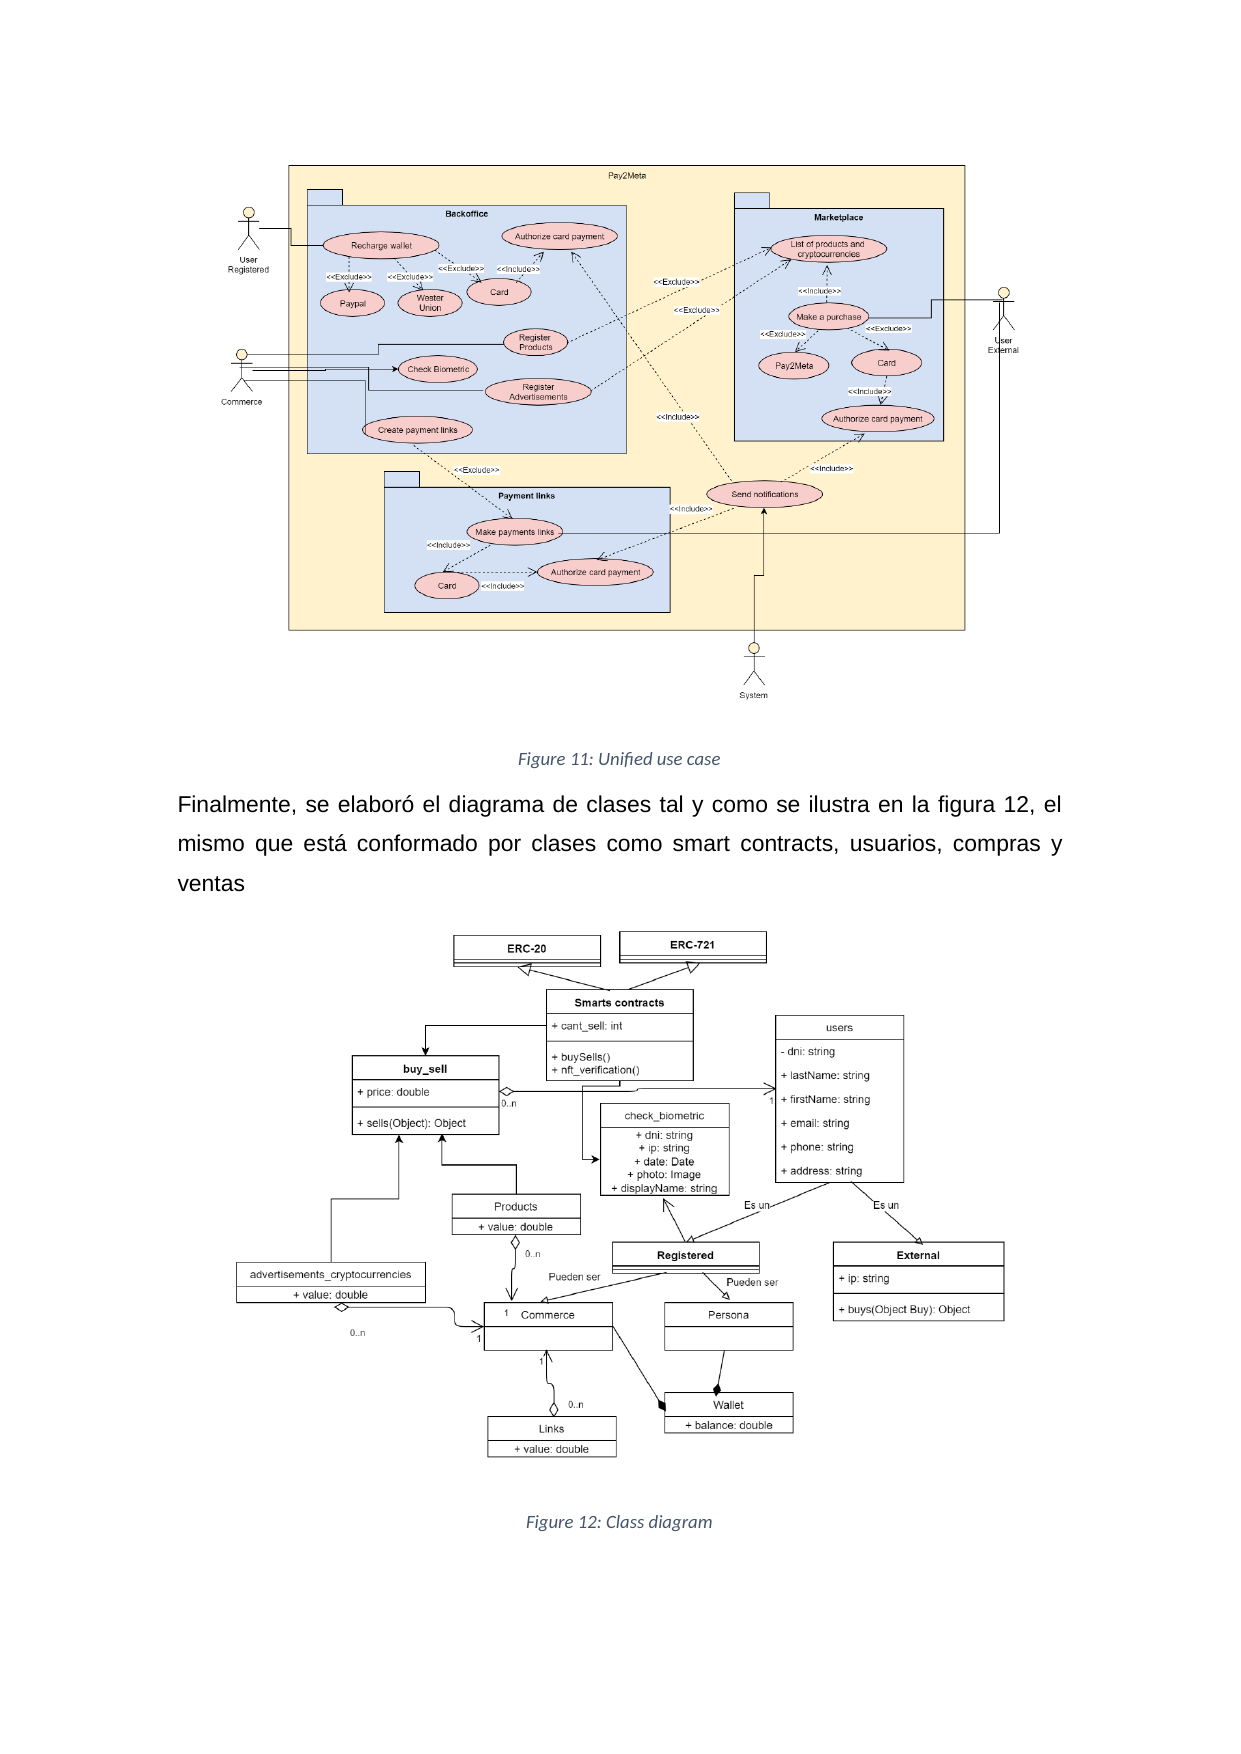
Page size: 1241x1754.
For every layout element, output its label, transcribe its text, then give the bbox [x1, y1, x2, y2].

text Figure 11: Unified use case [177, 747, 1063, 770]
text Figure 12: Class diagram [177, 1510, 1063, 1533]
text Finalmente, se elaboró el diagrama de clases tal y como se ilustra en la figura 12, el mismo que está conformado por clases como smart contracts, usuarios, compras y ventas [177, 791, 1063, 896]
picture [213, 909, 1027, 1480]
picture [203, 147, 1037, 717]
